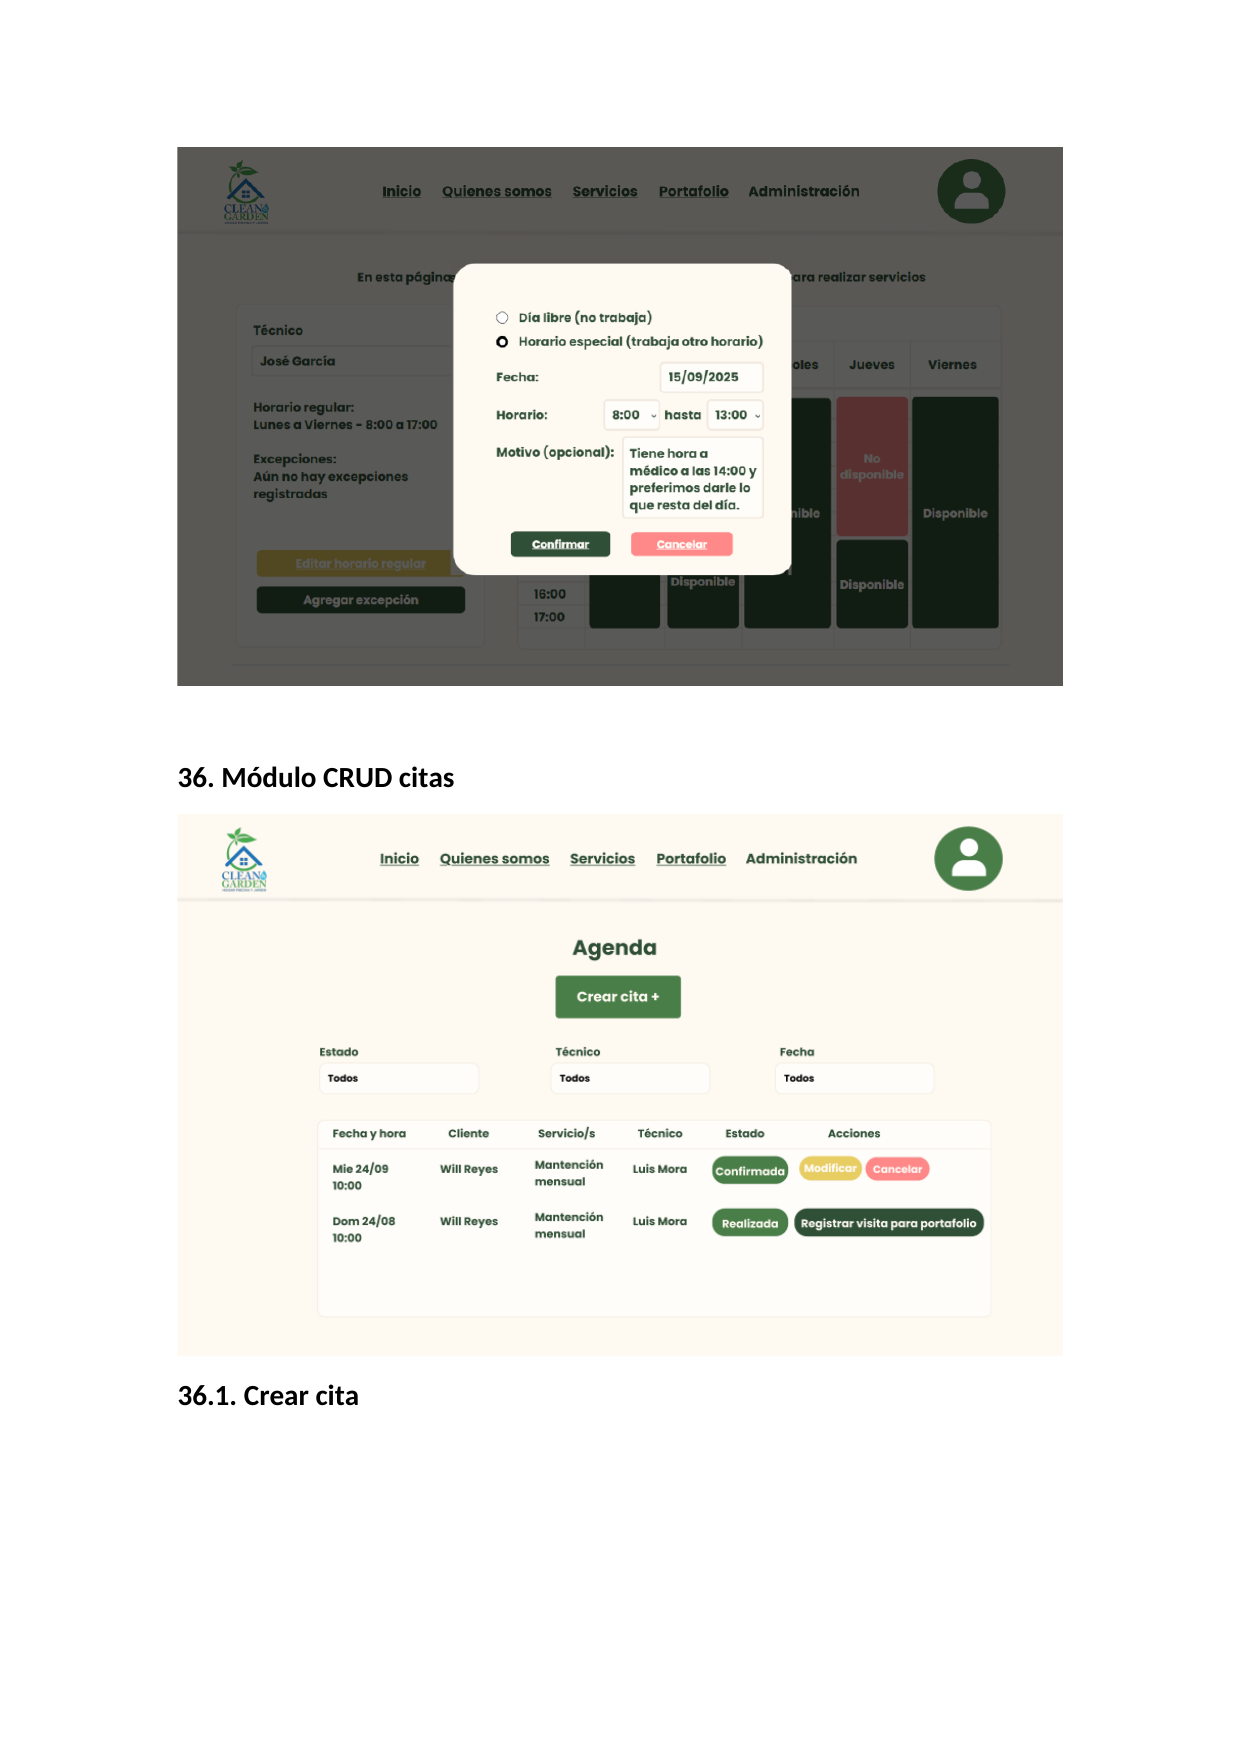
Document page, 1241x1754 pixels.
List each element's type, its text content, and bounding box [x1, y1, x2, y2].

picture [177, 147, 1063, 686]
text 36. Módulo CRUD citas [177, 759, 1063, 795]
text 36.1. Crear cita [177, 1377, 1063, 1412]
picture [177, 814, 1063, 1358]
